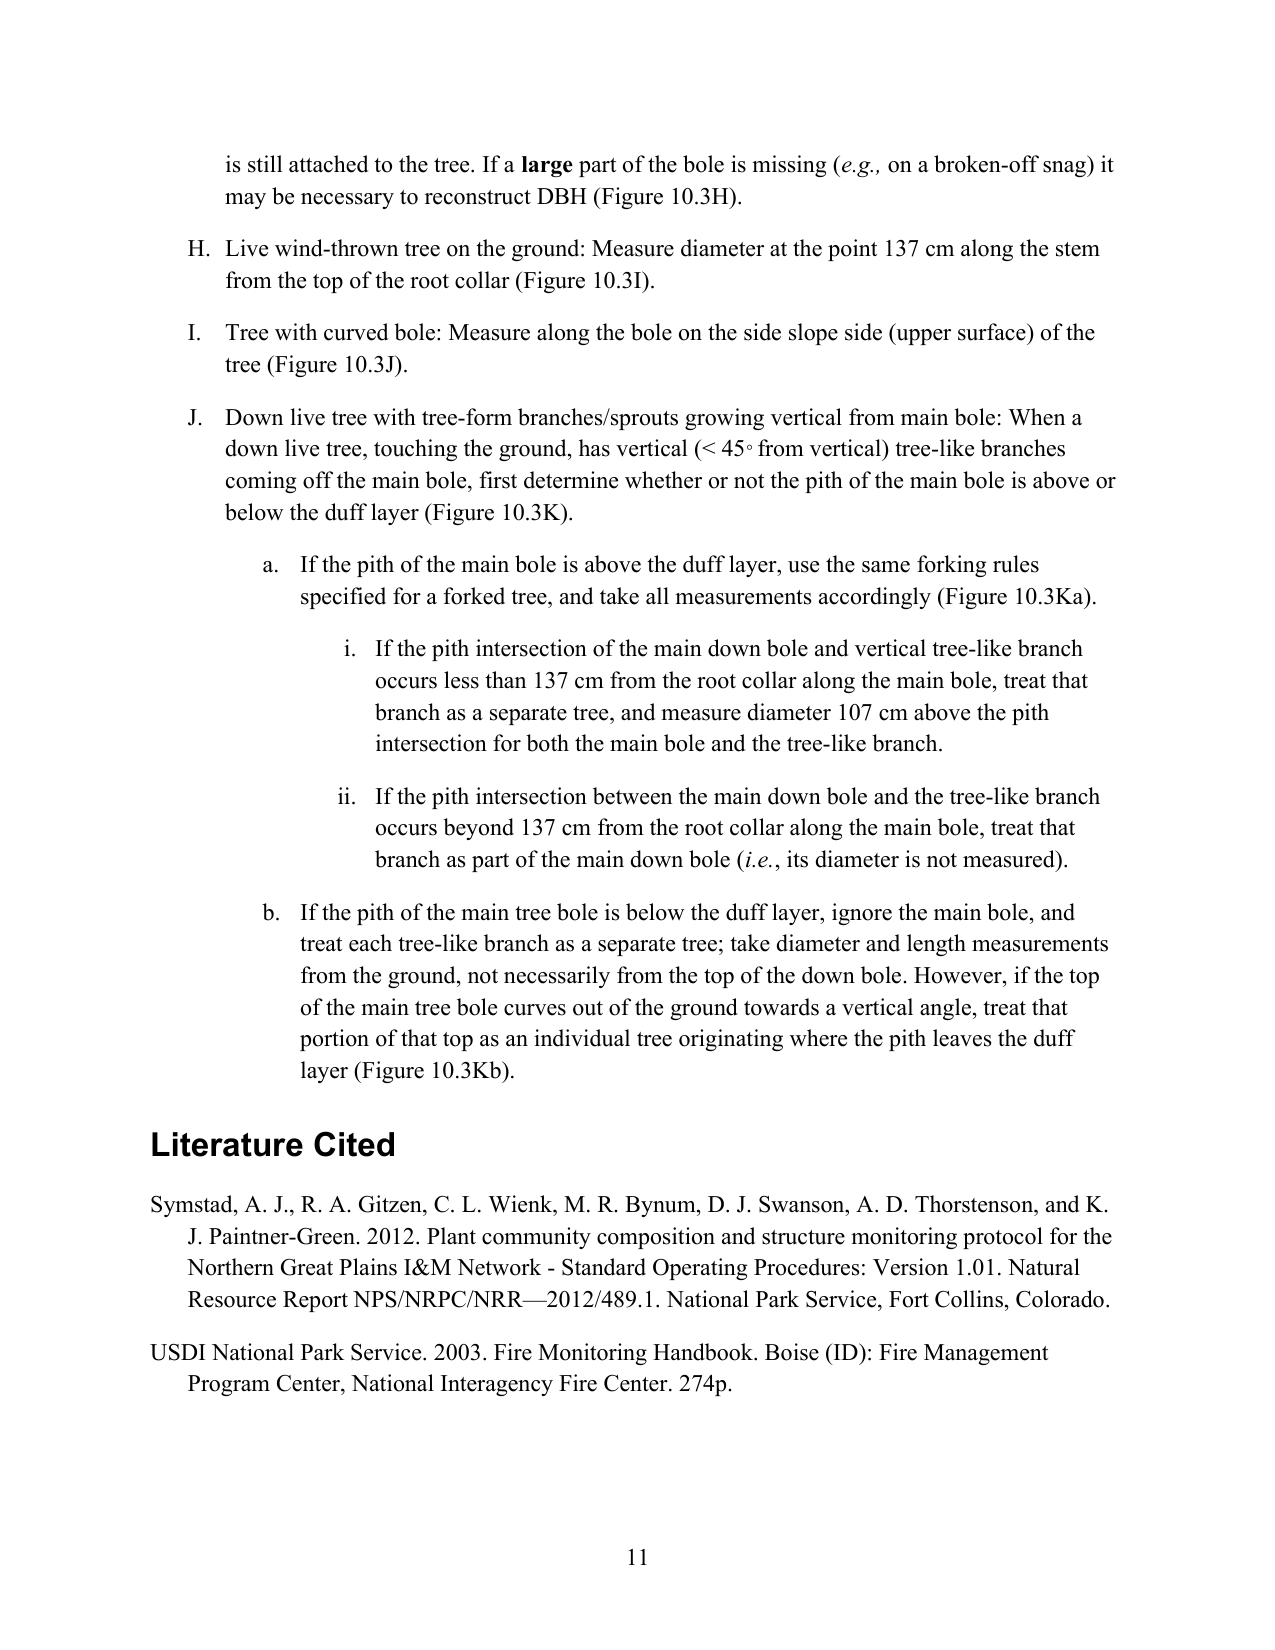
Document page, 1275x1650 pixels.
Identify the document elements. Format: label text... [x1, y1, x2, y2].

list If the pith intersection of the main down bole and vertical tree-like branch occurs less than 137 cm from the root collar along the main bole, treat that branch as a separate tree, and measure diameter 107 cm above the pith intersection for both the main bole and the tree-like branch. [356, 634, 1125, 757]
list Live wind-thrown tree on the ground: Measure diameter at the point 137 cm along the stem from the top of the root collar (Figure 10.3I). [187, 234, 1125, 293]
text Symstad, A. J., R. A. Gitzen, C. L. Wienk, M. R. Bynum, D. J. Swanson, A. D. Thorstenson, and K. J. Paintner-Green. 2012. Plant community composition and structure monitoring protocol for the Northern Great Plains I&M Network - Standard Operating Procedures: Version 1.01. Natural Resource Report NPS/NRPC/NRR—2012/489.1. National Park Service, Fort Collins, Colorado. [150, 1190, 1125, 1313]
list If the pith intersection between the main down bole and the tree-like branch occurs beyond 137 cm from the root collar along the main bole, treat that branch as part of the main down bole (i.e., its diameter is not measured). [356, 782, 1125, 873]
subtitle Literature Cited [150, 1125, 1125, 1163]
list If the pith of the main tree bole is below the duff layer, ignore the main bole, and treat each tree-like branch as a separate tree; take diameter and length measurements from the ground, not necessarily from the top of the down bole. However, if the top of the main tree bole curves out of the ground towards a vertical angle, treat that portion of that top as an individual tree originating where the pith leaves the duff layer (Figure 10.3Kb). [262, 897, 1125, 1083]
list Down live tree with tree-form branches/sprouts growing vertical from main bole: When a down live tree, touching the ground, has vertical (< 45° from vertical) tree-like branches coming off the main bole, first determine whether or not the pith of the main bole is above or below the duff layer (Figure 10.3K). [187, 402, 1125, 525]
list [187, 150, 1125, 209]
list If the pith of the main bole is above the duff layer, use the same forking rules specified for a forked tree, and take all measurements accordingly (Figure 10.3Ka). [262, 550, 1125, 609]
list Tree with curved bole: Measure along the bole on the side slope side (upper surface) of the tree (Figure 10.3J). [187, 318, 1125, 378]
text USDI National Park Service. 2003. Fire Monitoring Handbook. Boise (ID): Fire Management Program Center, National Interagency Fire Center. 274p. [150, 1337, 1125, 1397]
